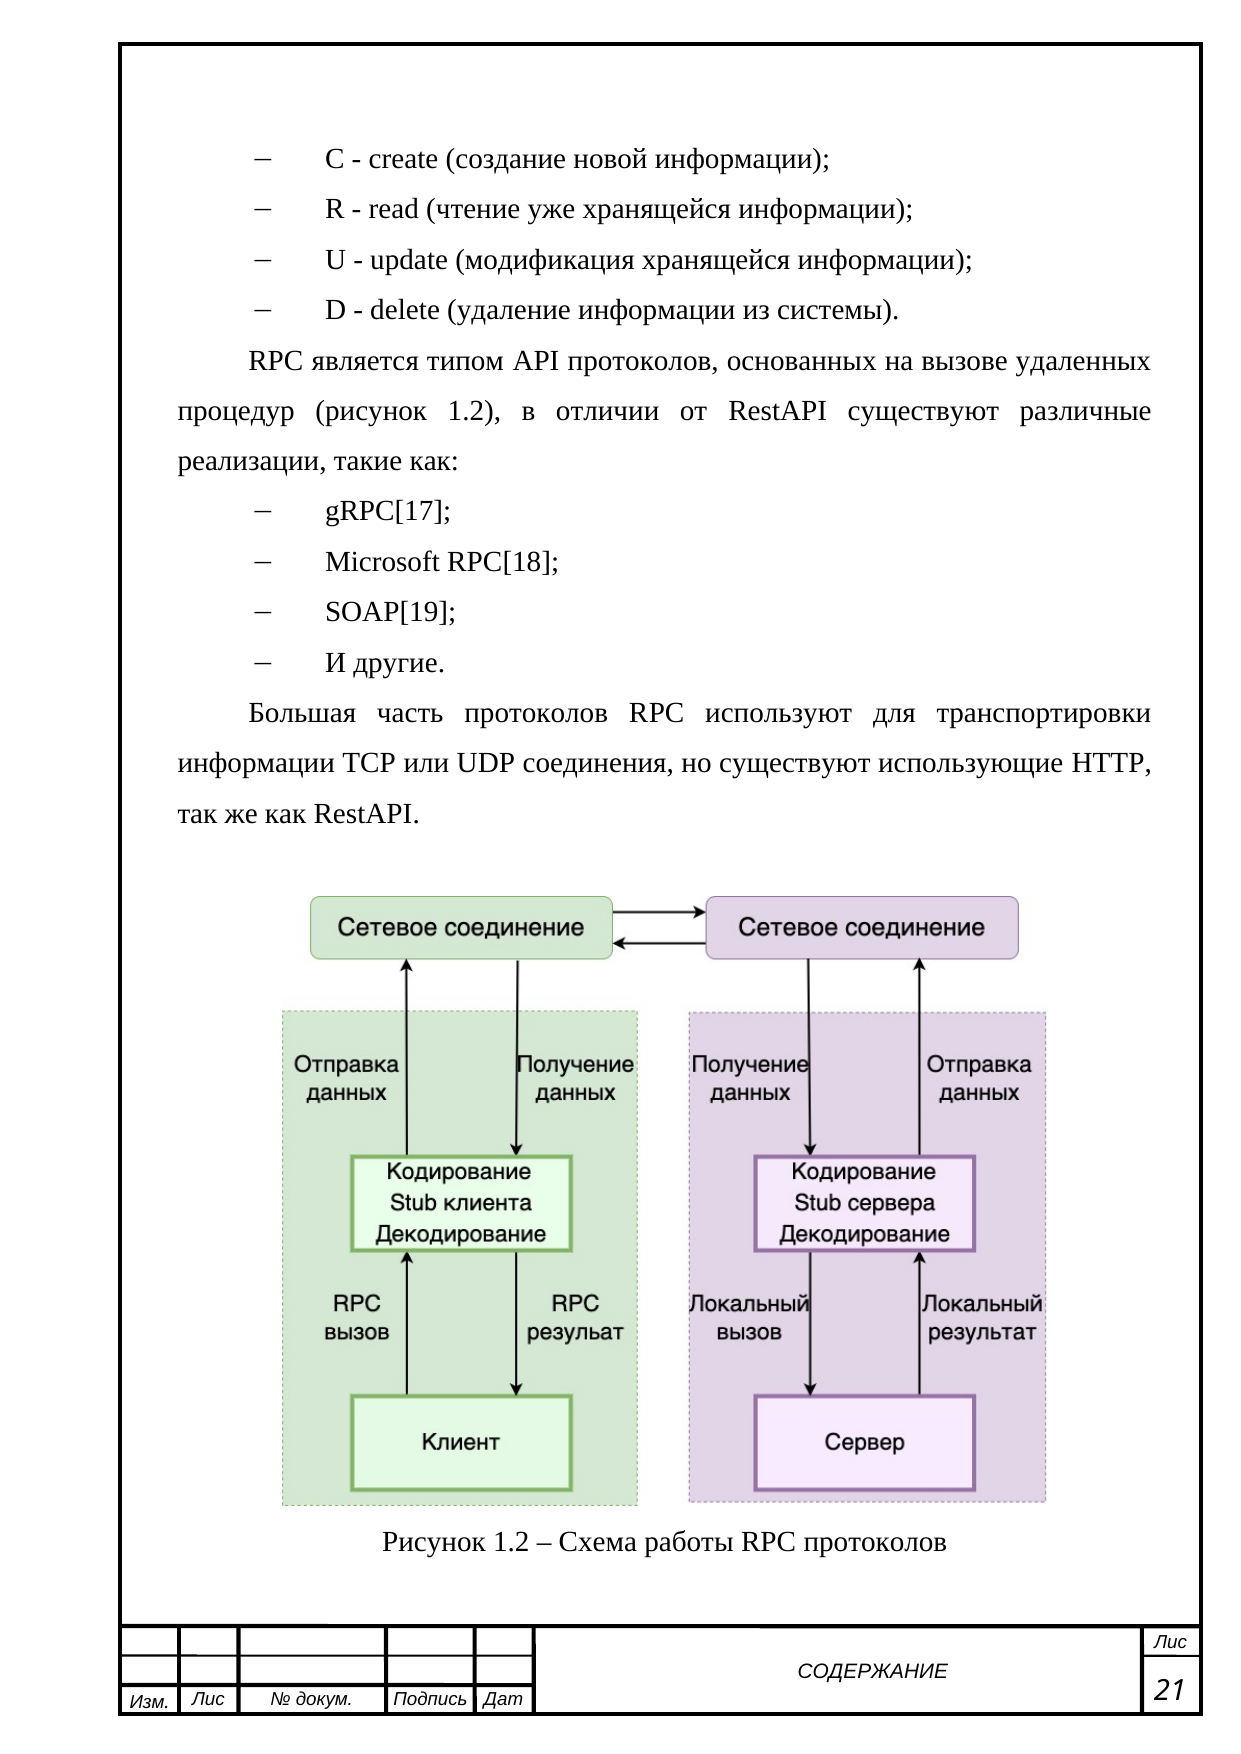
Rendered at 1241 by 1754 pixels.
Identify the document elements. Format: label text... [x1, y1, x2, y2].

list R - read (чтение уже хранящейся информации); [177, 191, 1152, 225]
picture [282, 896, 1047, 1507]
list C - create (создание новой информации); [177, 141, 1152, 174]
list Microsoft RPC[18]; [177, 544, 1152, 578]
list И другие. [177, 645, 1152, 678]
list SOAP[19]; [177, 594, 1152, 628]
text Рисунок 1.2 – Схема работы RPC протоколов [177, 1524, 1152, 1557]
list D - delete (удаление информации из системы). [177, 292, 1152, 326]
list gRPC[17]; [177, 493, 1152, 527]
list U - update (модификация хранящейся информации); [177, 242, 1152, 275]
text RPC является типом API протоколов, основанных на вызове удаленных процедур (рисунок 1.2), в отличии от RestAPI существуют различные реализации, такие как: [177, 343, 1152, 477]
text Большая часть протоколов RPC используют для транспортировки информации TCP или UDP соединения, но существуют использующие HTTP, так же как RestAPI. [177, 695, 1152, 829]
